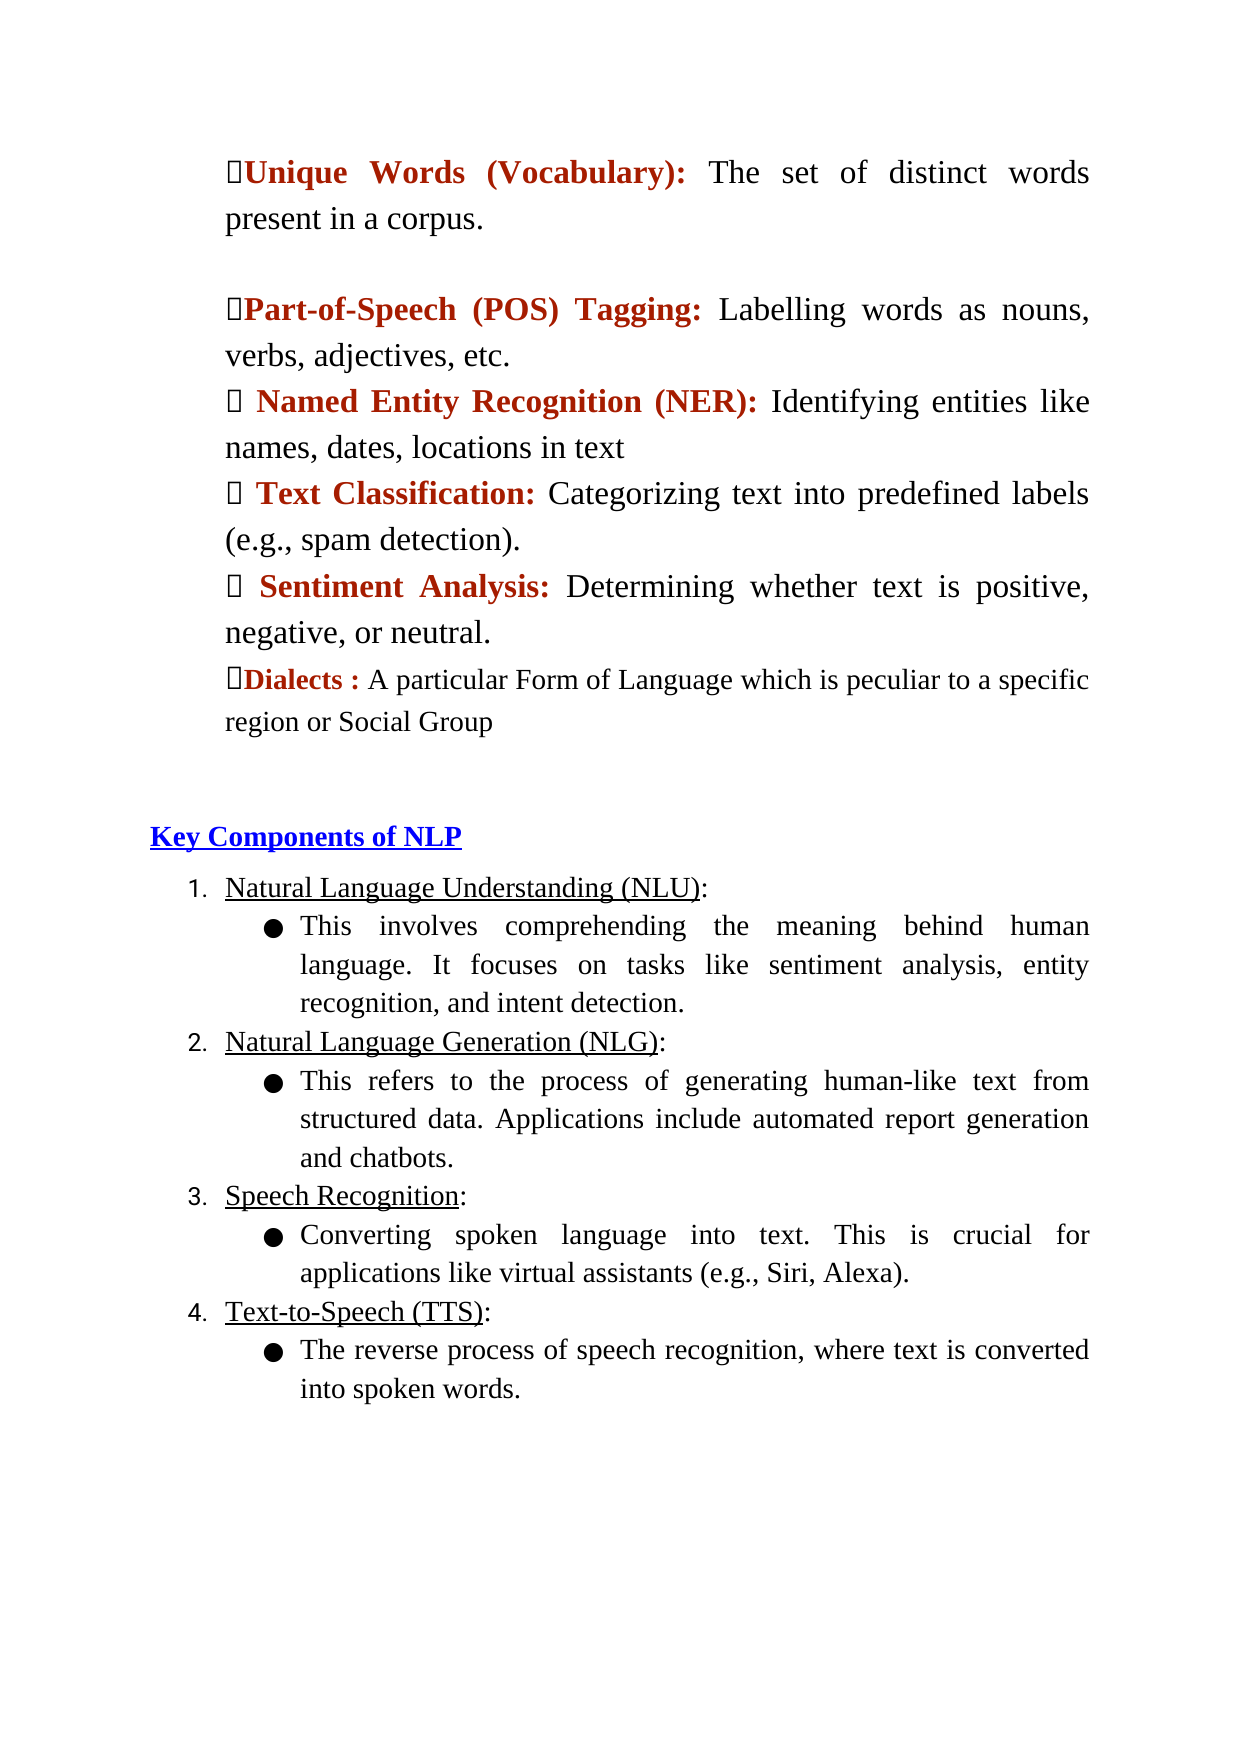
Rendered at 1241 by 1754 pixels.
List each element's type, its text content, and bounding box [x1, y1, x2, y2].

text ✅Part-of-Speech (POS) Tagging: Labelling words as nouns, verbs, adjectives, etc. [225, 286, 1090, 373]
list Natural Language Understanding (NLU): [187, 870, 1090, 903]
text ✅Dialects : A particular Form of Language which is peculiar to a specific region or Social Group [225, 656, 1090, 737]
list Text-to-Speech (TTS): [187, 1294, 1090, 1327]
text ✅Unique Words (Vocabulary): The set of distinct words present in a corpus. [225, 150, 1090, 237]
list Natural Language Generation (NLG): [187, 1024, 1090, 1058]
list Converting spoken language into text. This is crucial for applications like virtual assistants (e.g., Siri, Alexa). [262, 1217, 1090, 1289]
text ✅ Sentiment Analysis: Determining whether text is positive, negative, or neutral. [225, 564, 1090, 650]
list The reverse process of speech recognition, where text is converted into spoken words. [262, 1332, 1090, 1404]
list Speech Recognition: [187, 1178, 1090, 1212]
text ✅ Text Classification: Categorizing text into predefined labels (e.g., spam detection). [225, 471, 1090, 558]
text Key Components of NLP [150, 819, 1090, 852]
list This refers to the process of generating human-like text from structured data. Applications include automated report generation and chatbots. [262, 1063, 1090, 1173]
text ✅ Named Entity Recognition (NER): Identifying entities like names, dates, locations in text [225, 379, 1090, 466]
list This involves comprehending the meaning behind human language. It focuses on tasks like sentiment analysis, entity recognition, and intent detection. [262, 908, 1090, 1019]
